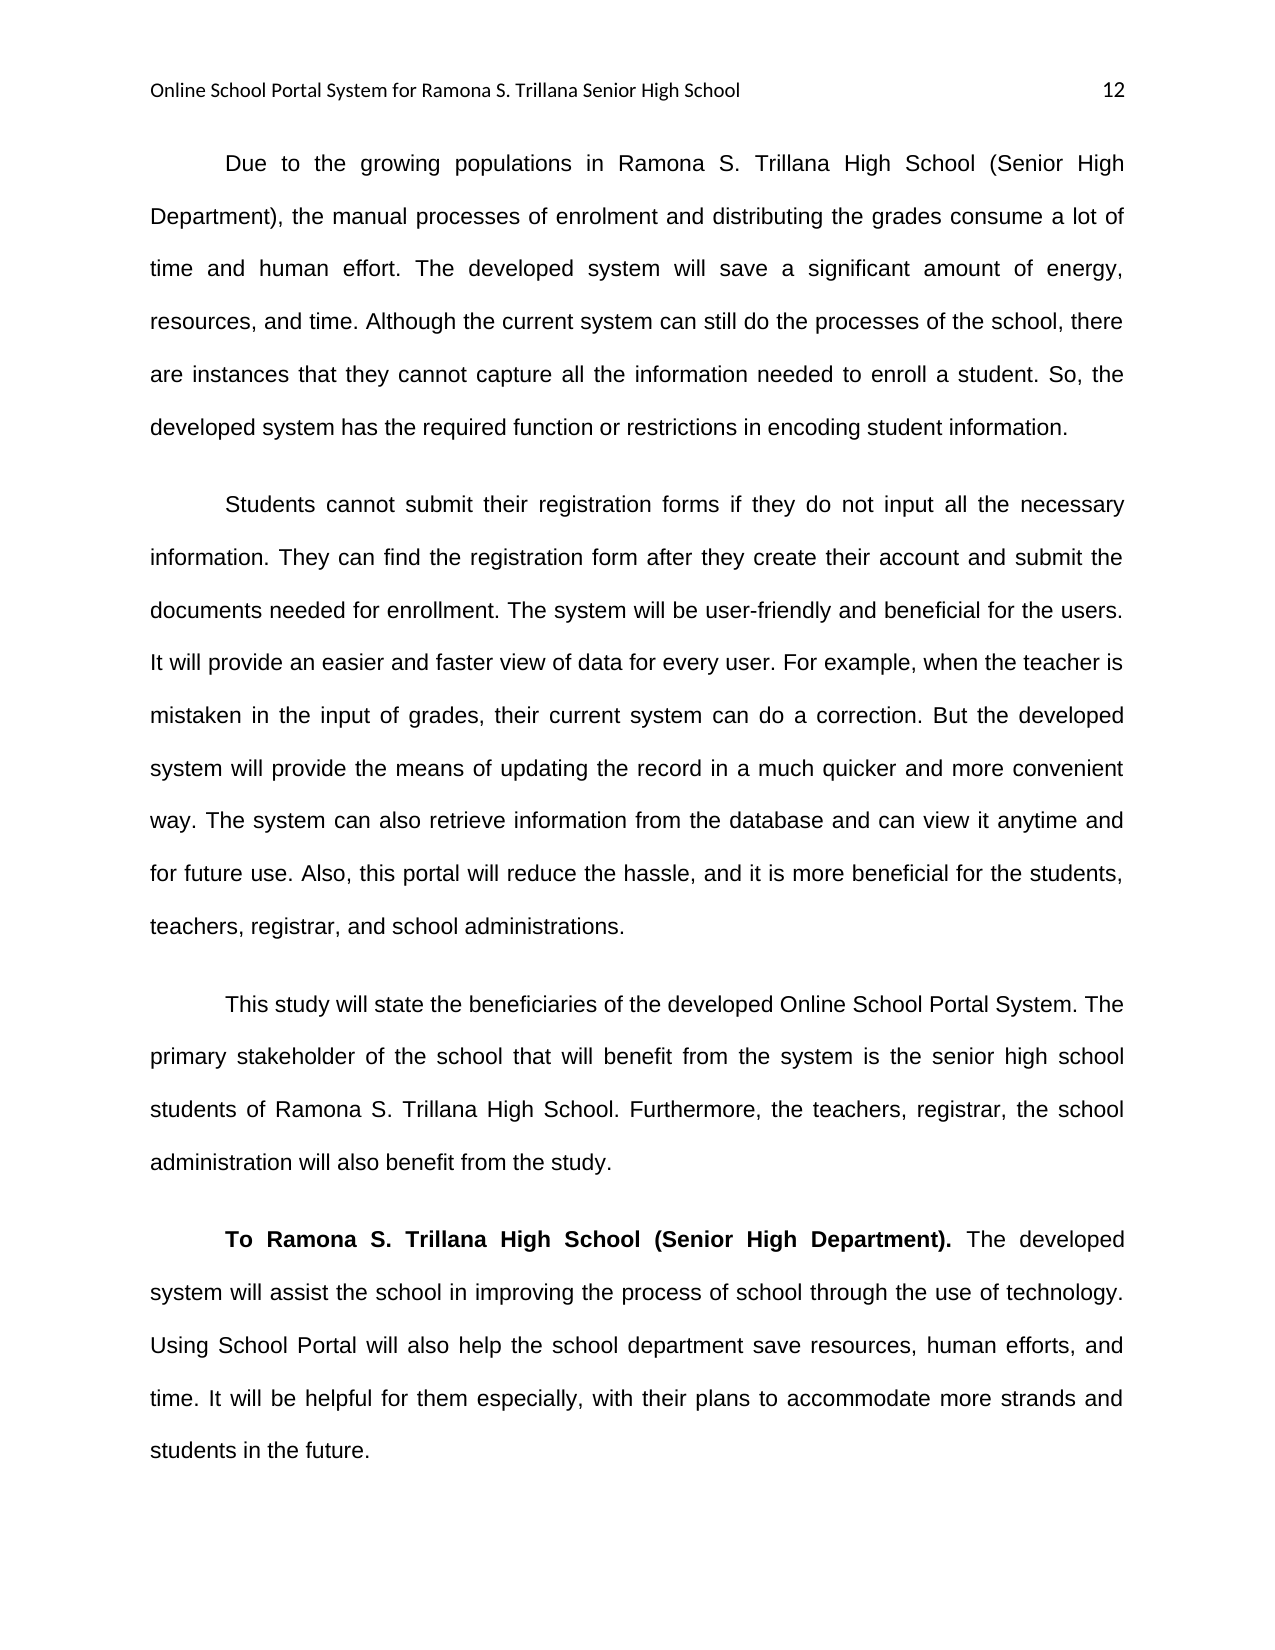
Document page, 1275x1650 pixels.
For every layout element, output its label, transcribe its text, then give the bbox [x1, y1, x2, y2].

text To Ramona S. Trillana High School (Senior High Department). The developed system will assist the school in improving the process of school through the use of technology. Using School Portal will also help the school department save resources, human efforts, and time. It will be helpful for them especially, with their plans to accommodate more strands and students in the future. [150, 1226, 1125, 1464]
text Due to the growing populations in Ramona S. Trillana High School (Senior High Department), the manual processes of enrolment and distributing the grades consume a lot of time and human effort. The developed system will save a significant amount of energy, resources, and time. Although the current system can still do the processes of the school, there are instances that they cannot capture all the information needed to enroll a student. So, the developed system has the required function or restrictions in encoding student information. [150, 150, 1125, 440]
text Students cannot submit their registration forms if they do not input all the necessary information. They can find the registration form after they create their account and submit the documents needed for enrollment. The system will be user-friendly and beneficial for the users. It will provide an easier and faster view of data for every user. For example, when the teacher is mistaken in the input of grades, their current system can do a correction. But the developed system will provide the means of updating the record in a much quicker and more convenient way. The system can also retrieve information from the database and can view it anytime and for future use. Also, this portal will reduce the hassle, and it is more beneficial for the students, teachers, registrar, and school administrations. [150, 491, 1125, 939]
text This study will state the beneficiaries of the developed Online School Portal System. The primary stakeholder of the school that will benefit from the system is the senior high school students of Ramona S. Trillana High School. Furthermore, the teachers, registrar, the school administration will also benefit from the study. [150, 991, 1125, 1175]
